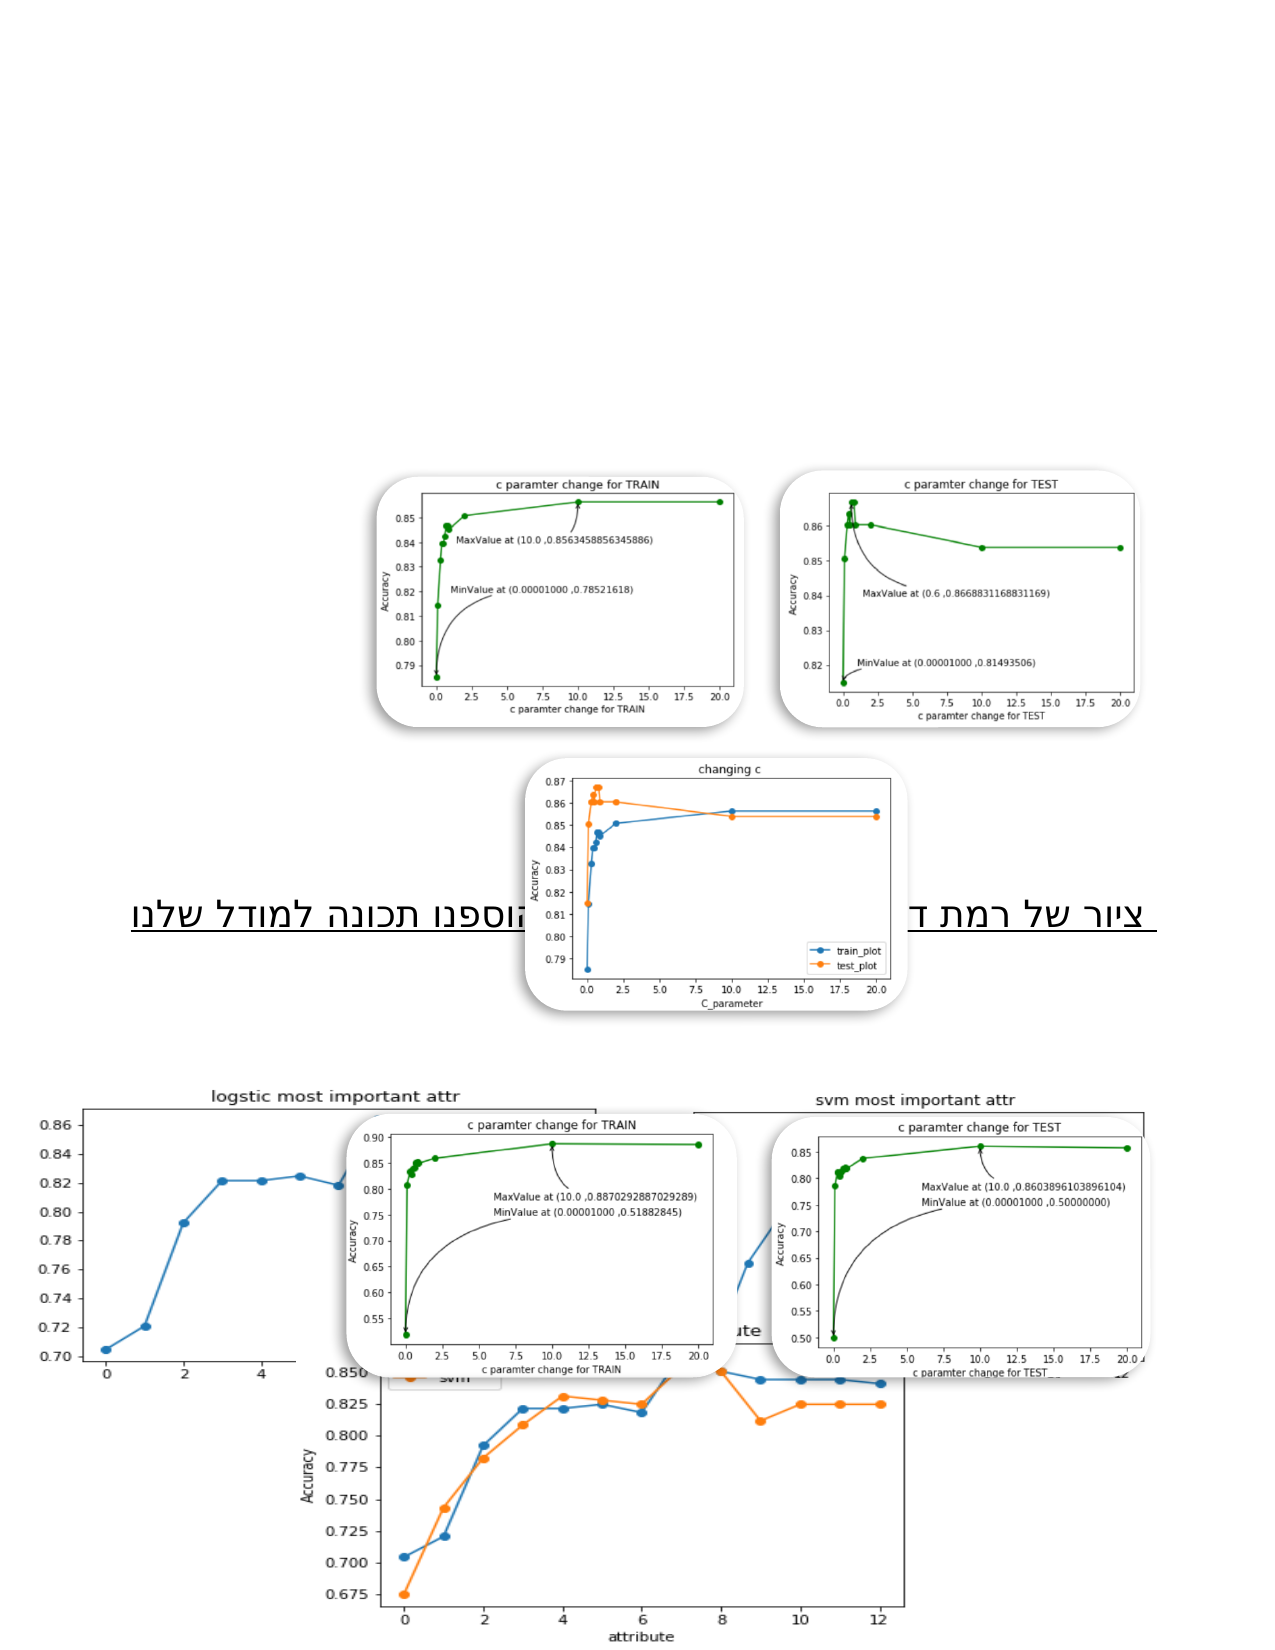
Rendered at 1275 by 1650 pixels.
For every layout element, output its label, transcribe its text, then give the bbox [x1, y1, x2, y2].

picture [780, 470, 1141, 728]
text ציור של רמת דיוק ה מודל בכל פעם שהוספנו תכונה למודל שלנו [75, 892, 511, 936]
picture [376, 476, 744, 727]
picture [0, 1068, 1200, 1650]
picture [525, 758, 908, 1011]
text ציור של רמת דיוק ה מודל בכל פעם שהוספנו תכונה למודל שלנו [911, 892, 1200, 936]
